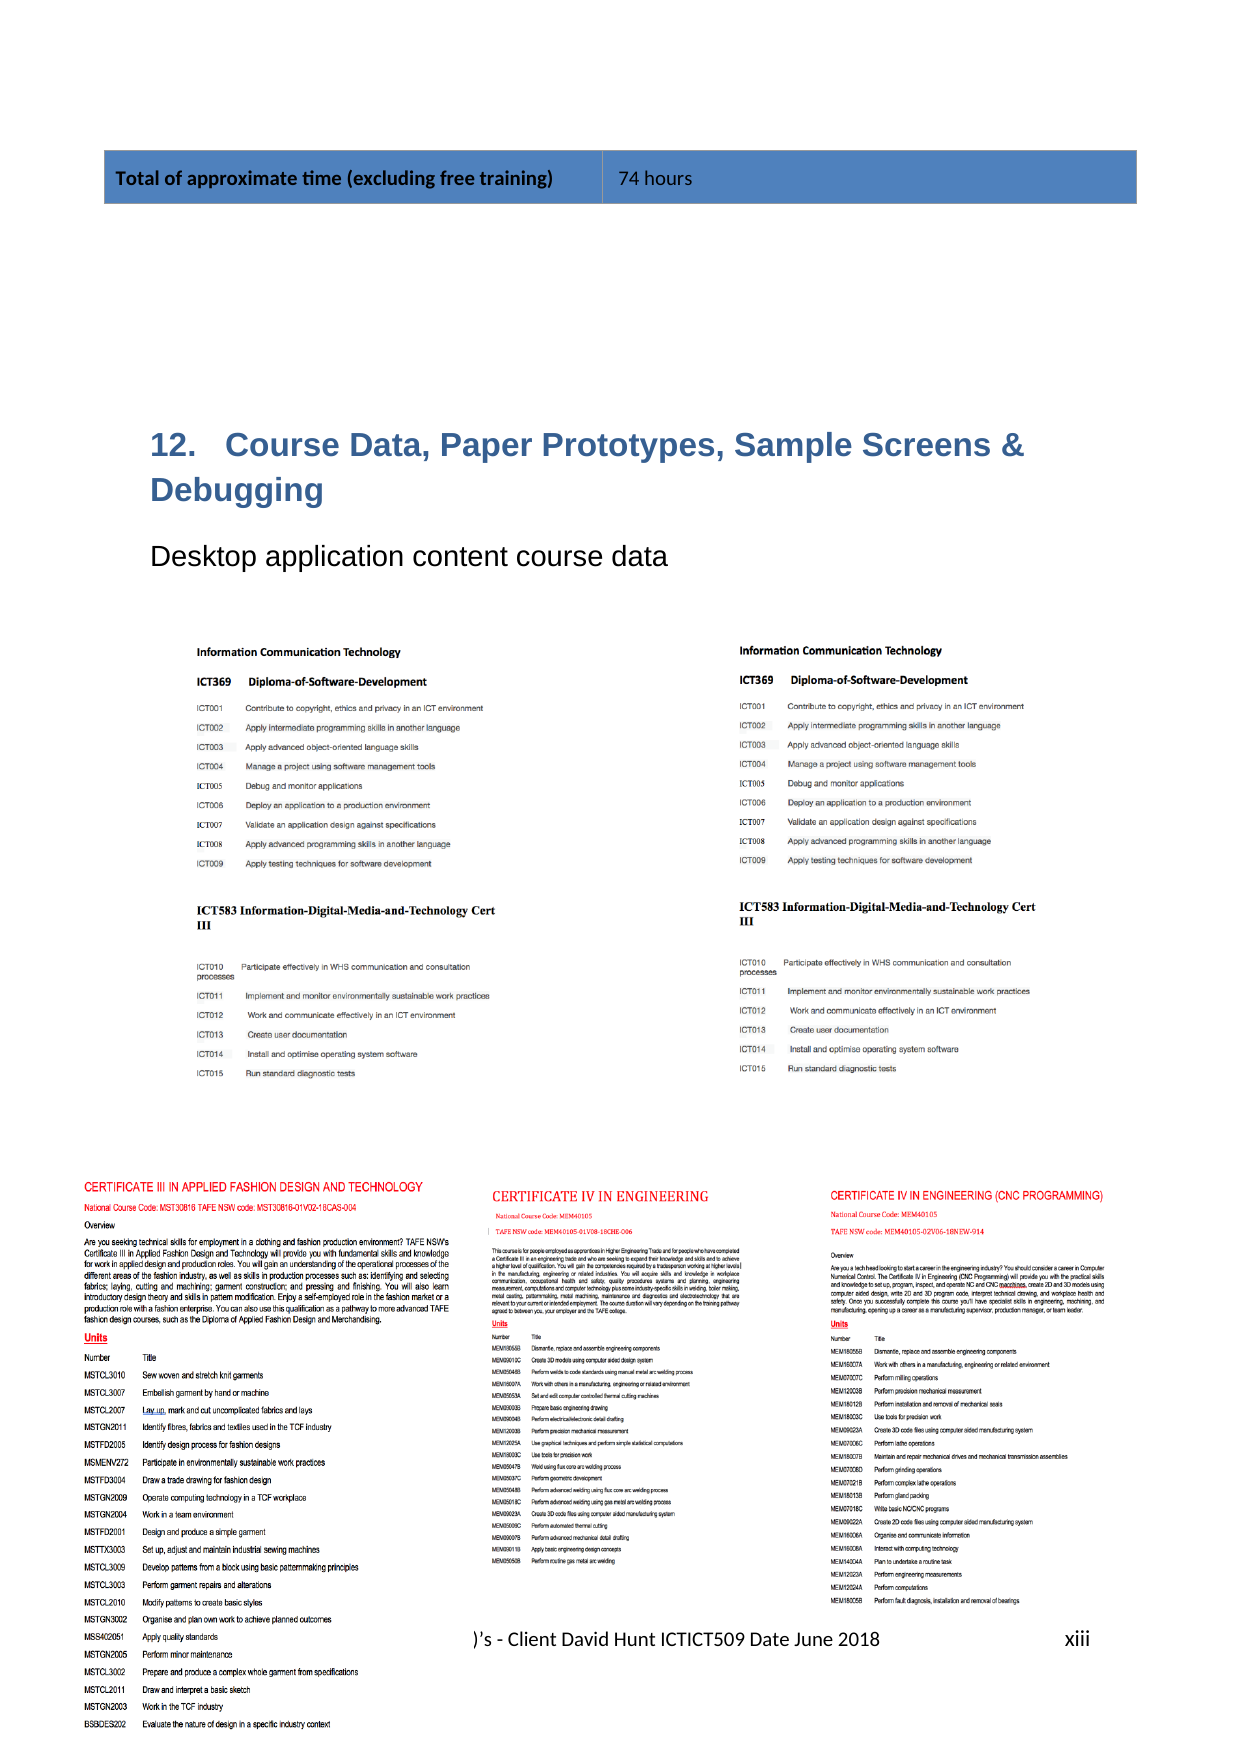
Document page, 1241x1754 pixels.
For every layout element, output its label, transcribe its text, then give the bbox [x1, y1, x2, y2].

table_cell 74 hours [603, 151, 1136, 203]
subtitle 12. Course Data, Paper Prototypes, Sample Screens & Debugging [150, 425, 1090, 508]
text Desktop application content course data [150, 539, 1090, 572]
table_cell Total of approximate time (excluding free training) [105, 151, 602, 203]
picture [825, 1186, 1108, 1630]
picture [693, 596, 1090, 1158]
picture [71, 597, 757, 1745]
